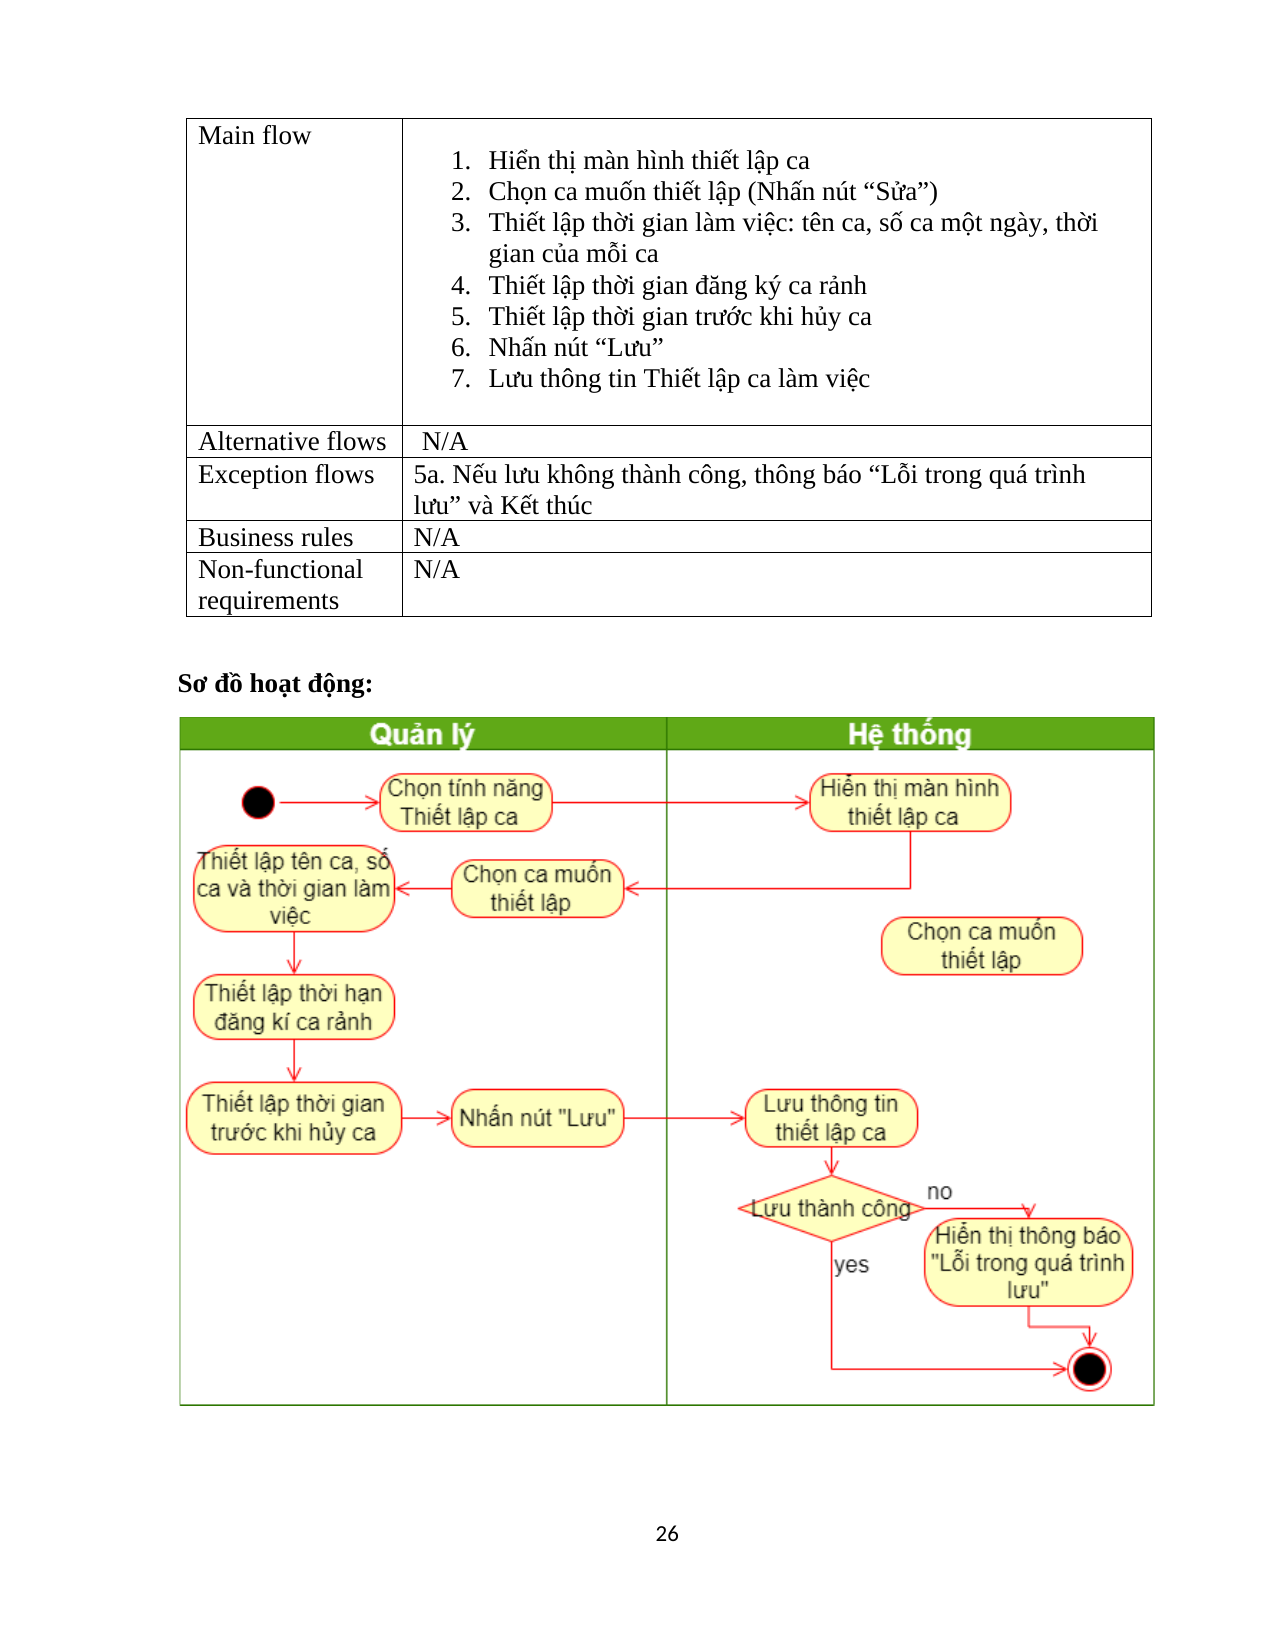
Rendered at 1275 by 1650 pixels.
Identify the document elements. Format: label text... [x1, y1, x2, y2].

text Sơ đồ hoạt động: [177, 667, 1157, 698]
table_cell Exception flows [187, 458, 402, 520]
table_cell Main flow [187, 119, 402, 424]
table_cell Hiển thị màn hình thiết lập ca Chọn ca muốn thiết lập (Nhấn nút “Sửa”) Thiết lập thời gian làm việc: tên ca, số ca một ngày, thời gian của mỗi ca Thiết lập thời gian đăng ký ca rảnh Thiết lập thời gian trước khi hủy ca Nhấn nút “Lưu” Lưu thông tin Thiết lập ca làm việc [403, 119, 1151, 424]
table_cell Business rules [187, 521, 402, 552]
picture [179, 717, 1155, 1406]
table_cell Non-functional requirements [187, 553, 402, 616]
table_cell N/A [403, 553, 1151, 616]
table_cell Alternative flows [187, 426, 402, 457]
table_cell 5a. Nếu lưu không thành công, thông báo “Lỗi trong quá trình lưu” và Kết thúc [403, 458, 1151, 520]
table_cell N/A [403, 426, 1151, 457]
table_cell N/A [403, 521, 1151, 552]
